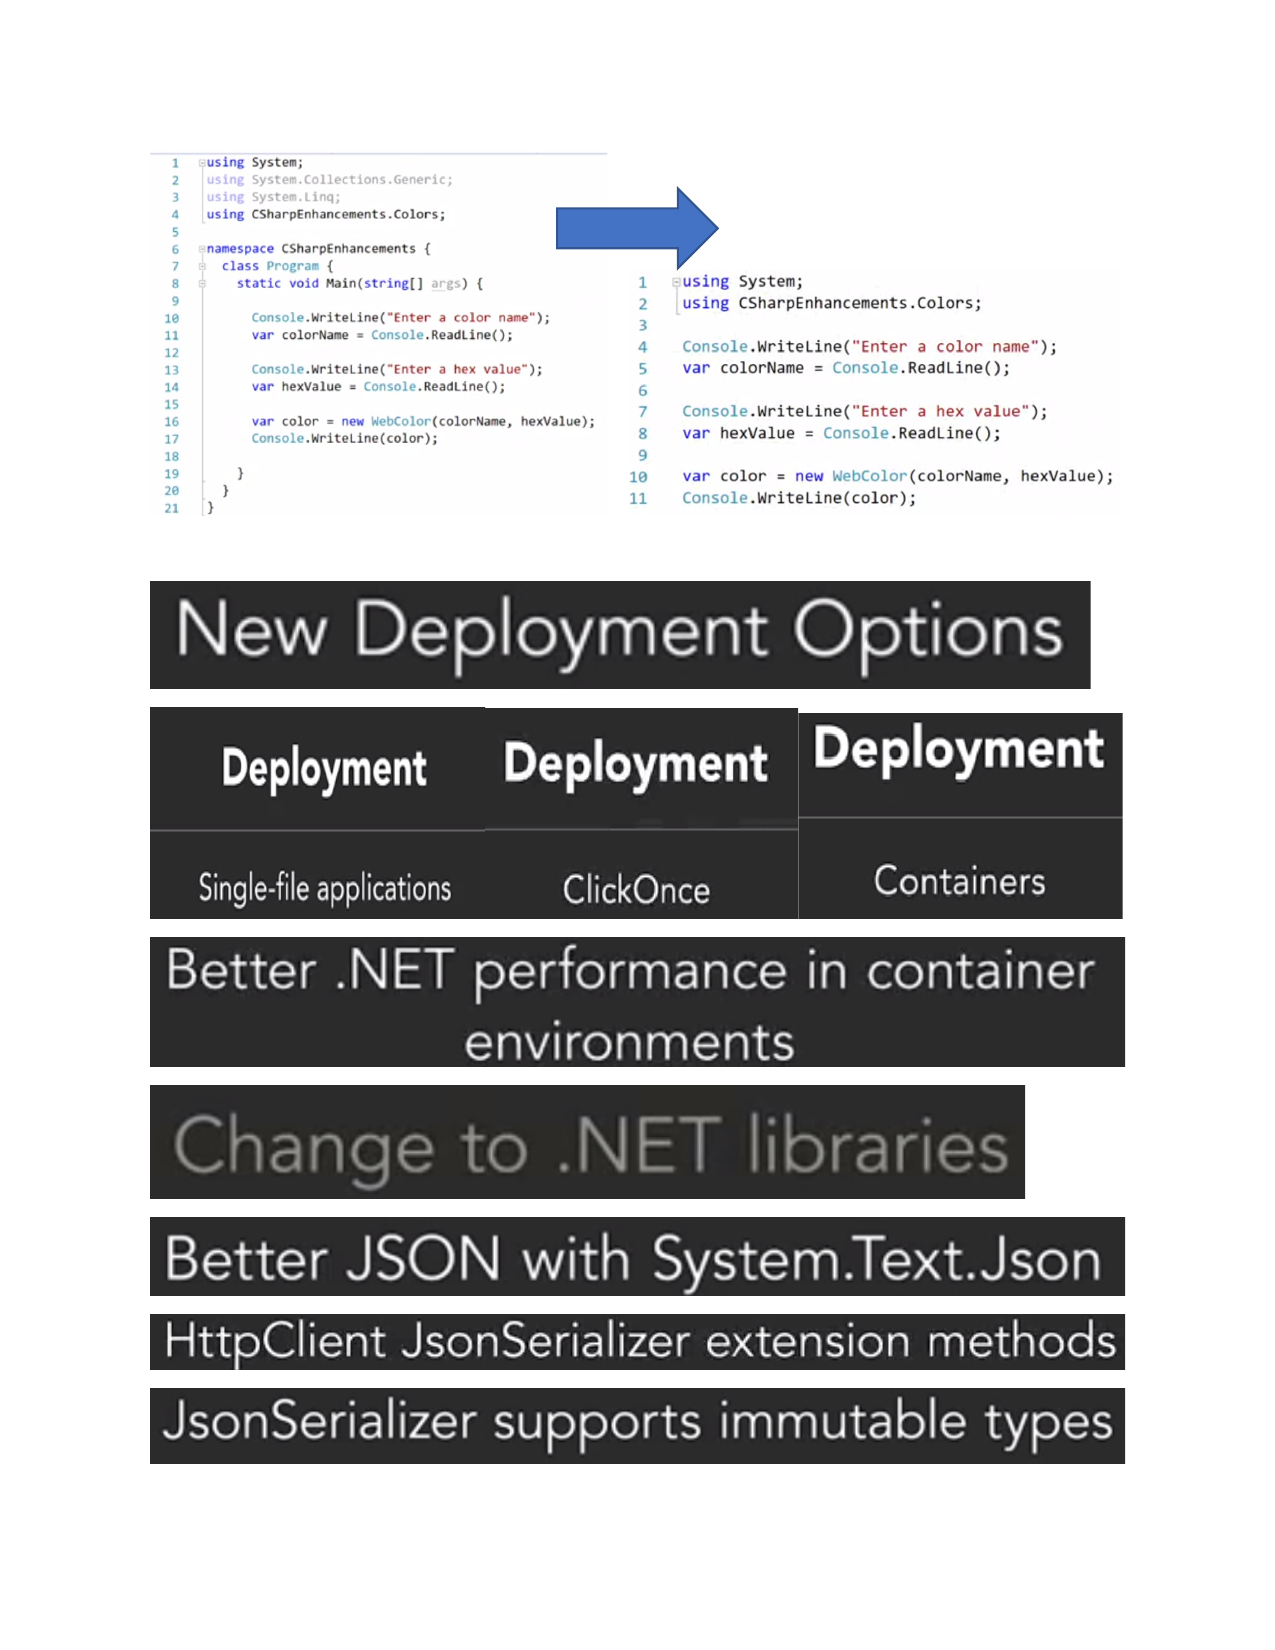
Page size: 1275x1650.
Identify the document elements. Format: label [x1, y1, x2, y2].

picture [150, 581, 1091, 689]
picture [150, 707, 1123, 919]
picture [150, 1314, 1125, 1370]
picture [150, 1217, 1125, 1296]
picture [150, 937, 1125, 1067]
picture [150, 150, 608, 516]
picture [150, 1388, 1125, 1464]
picture [628, 269, 1121, 516]
picture [150, 1085, 1025, 1199]
